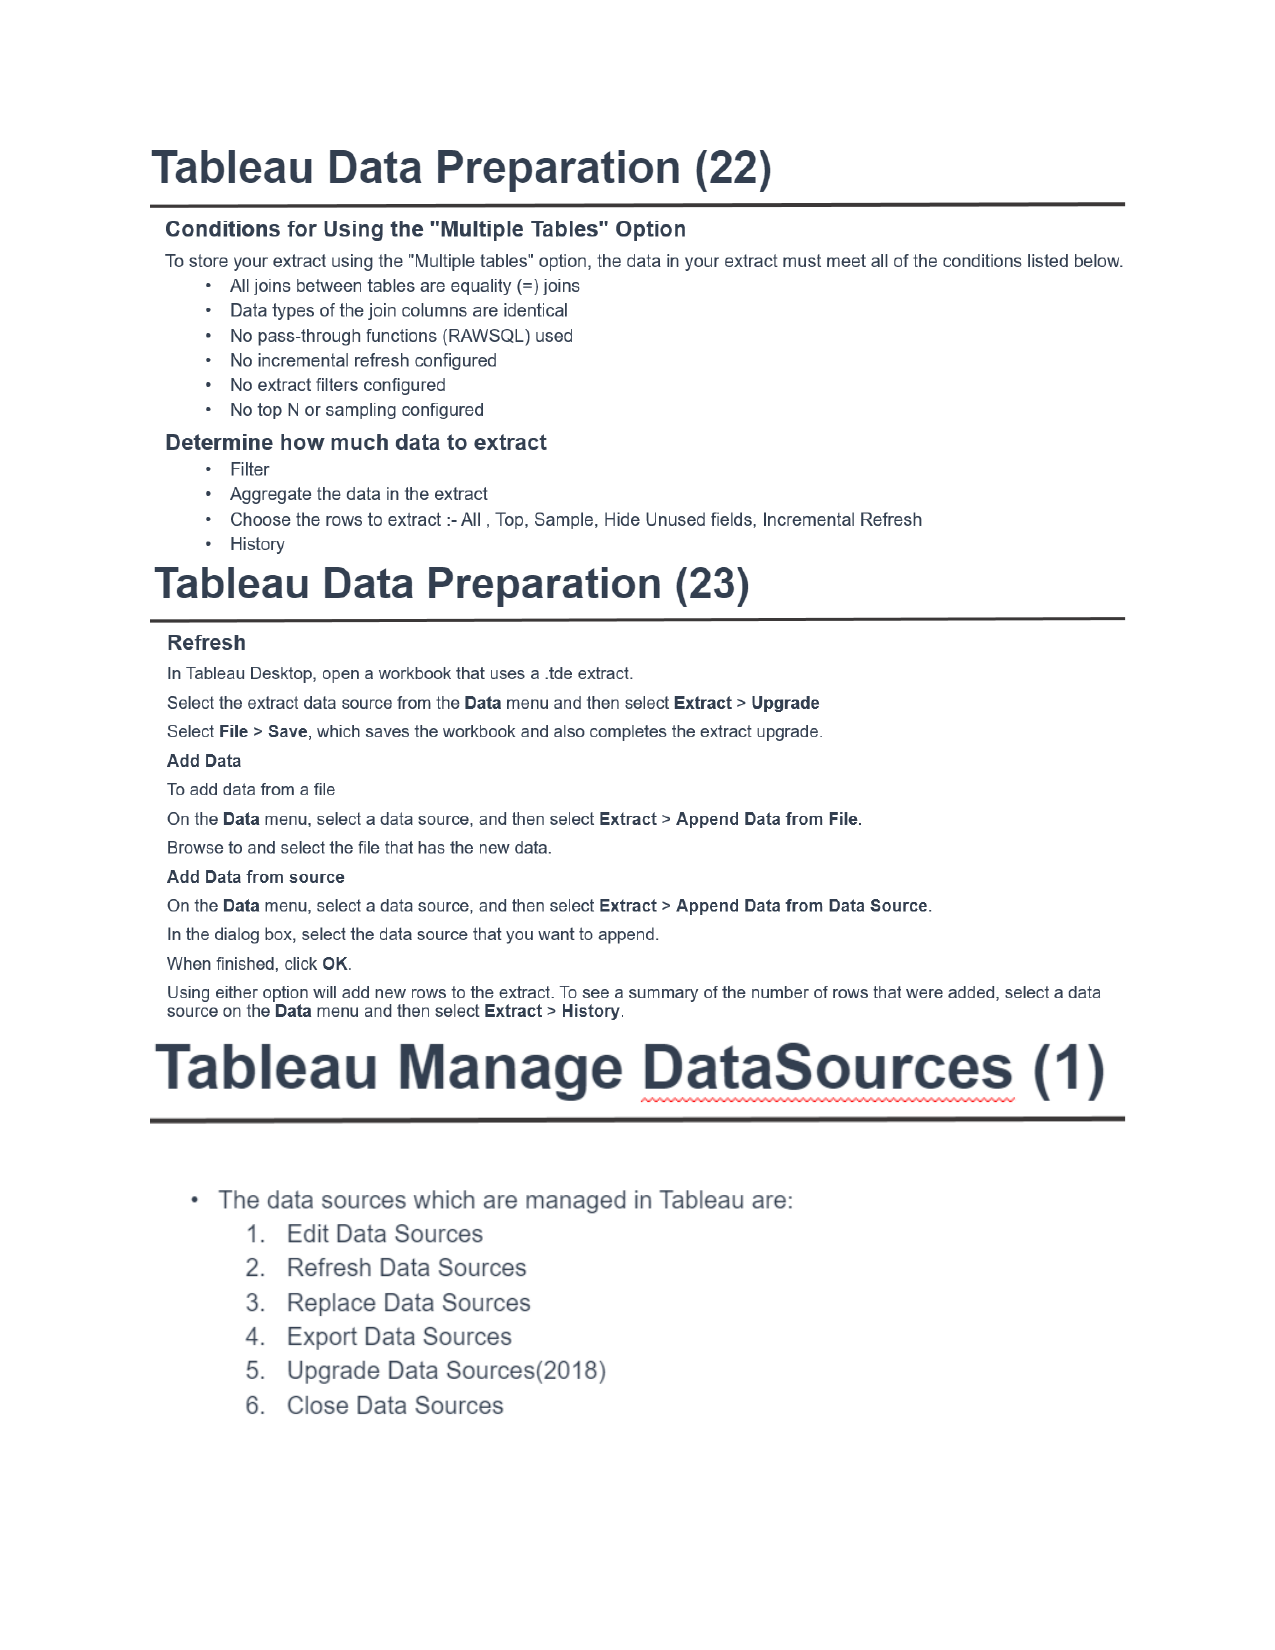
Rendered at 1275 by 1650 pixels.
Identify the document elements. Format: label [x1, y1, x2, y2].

picture [150, 150, 1125, 563]
picture [150, 1032, 1125, 1431]
picture [150, 566, 1125, 1029]
